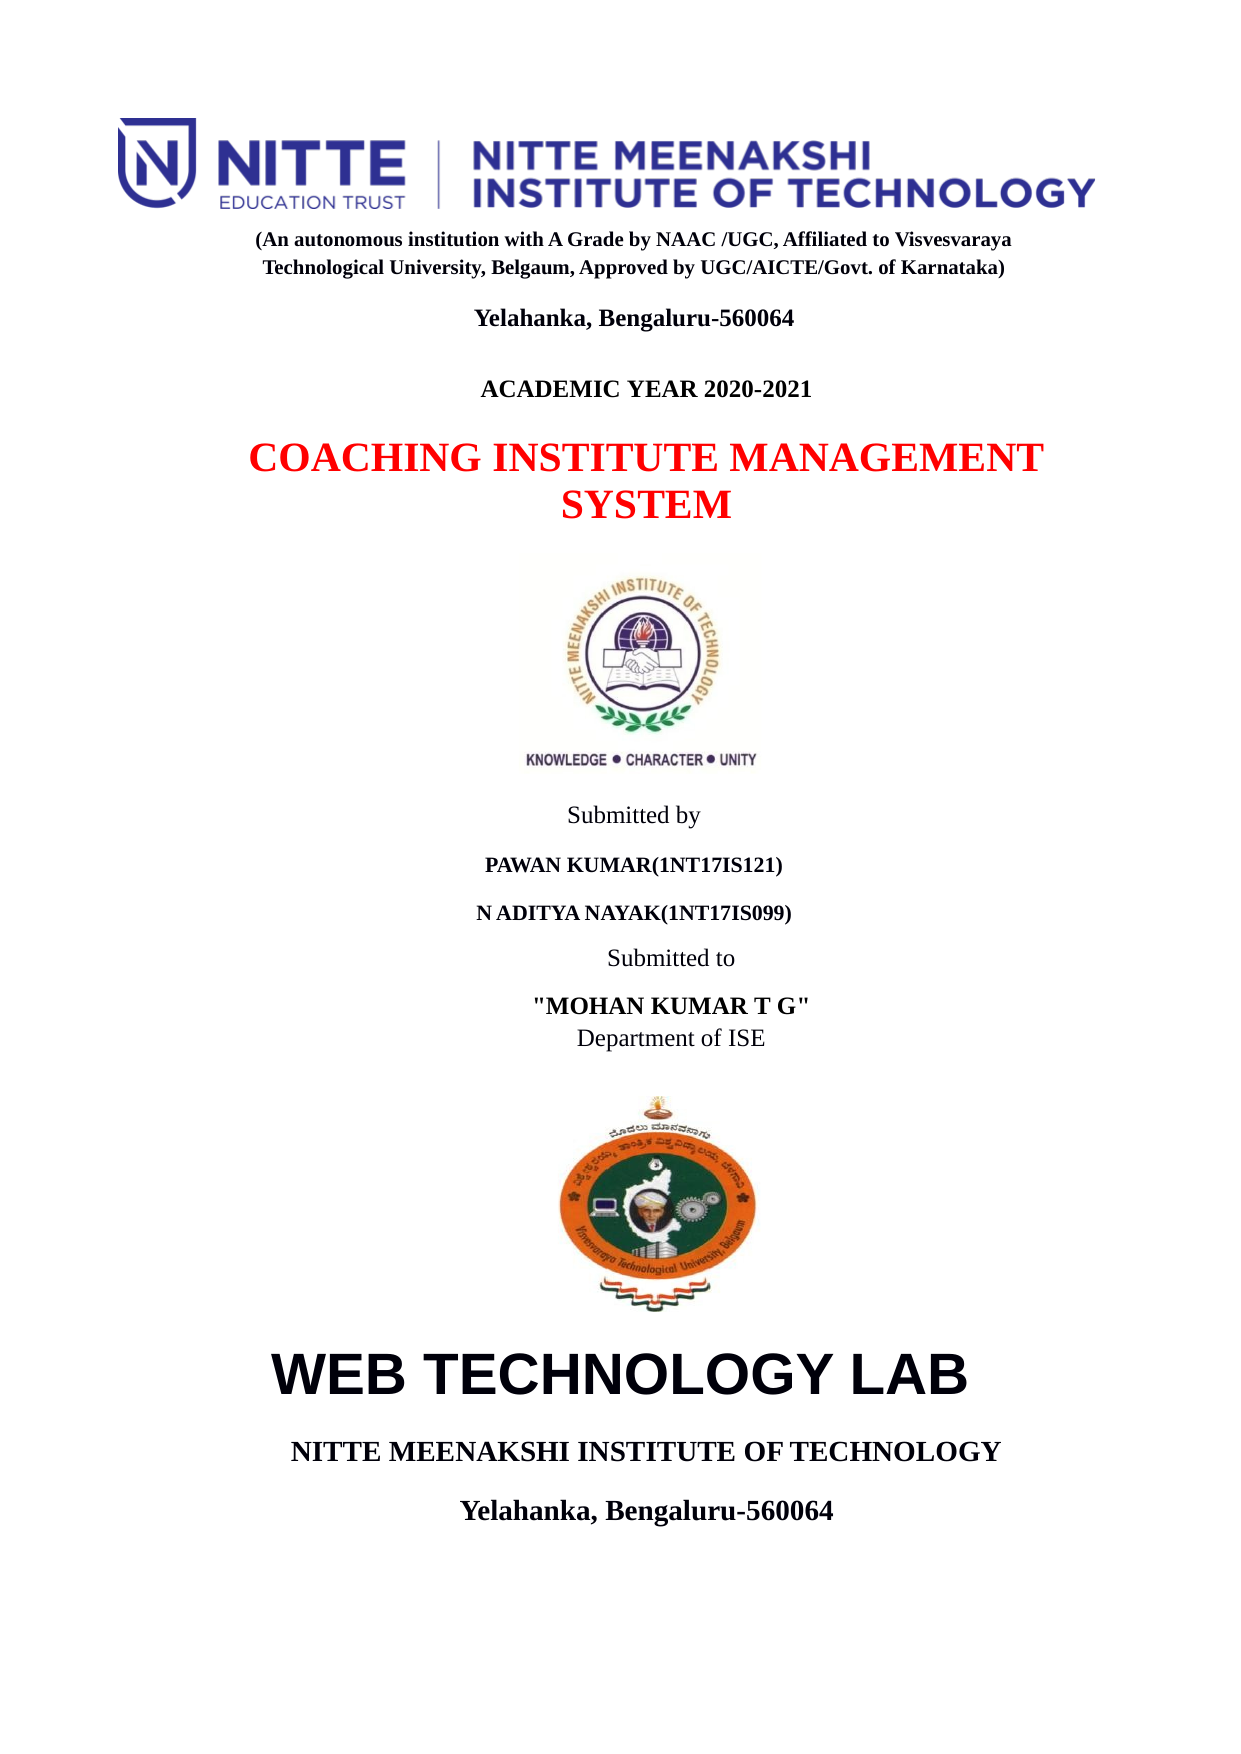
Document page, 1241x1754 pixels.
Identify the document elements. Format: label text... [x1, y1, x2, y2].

picture [557, 1096, 761, 1312]
text (An autonomous institution with A Grade by NAAC /UGC, Affiliated to Visvesvaraya Technological University, Belgaum, Approved by UGC/AICTE/Govt. of Karnataka) [202, 227, 1066, 279]
text N ADITYA NAYAK(1NT17IS099) [202, 900, 1066, 925]
text Department of ISE [276, 1023, 1066, 1052]
text NITTE MEENAKSHI INSTITUTE OF TECHNOLOGY [202, 1434, 1091, 1467]
text Yelahanka, Bengaluru-560064 [202, 1493, 1091, 1527]
picture [518, 553, 762, 774]
title WEB TECHNOLOGY LAB [118, 1121, 1122, 1407]
picture [118, 118, 1096, 209]
text Yelahanka, Bengaluru-560064 [202, 303, 1066, 331]
text Submitted to [276, 943, 1066, 972]
subtitle COACHING INSTITUTE MANAGEMENT SYSTEM [202, 432, 1091, 528]
subtitle "MOHAN KUMAR T G" [277, 991, 1066, 1019]
text Submitted by [202, 571, 1066, 829]
subtitle ACADEMIC YEAR 2020-2021 [202, 374, 1091, 403]
text PAWAN KUMAR(1NT17IS121) [202, 852, 1066, 877]
